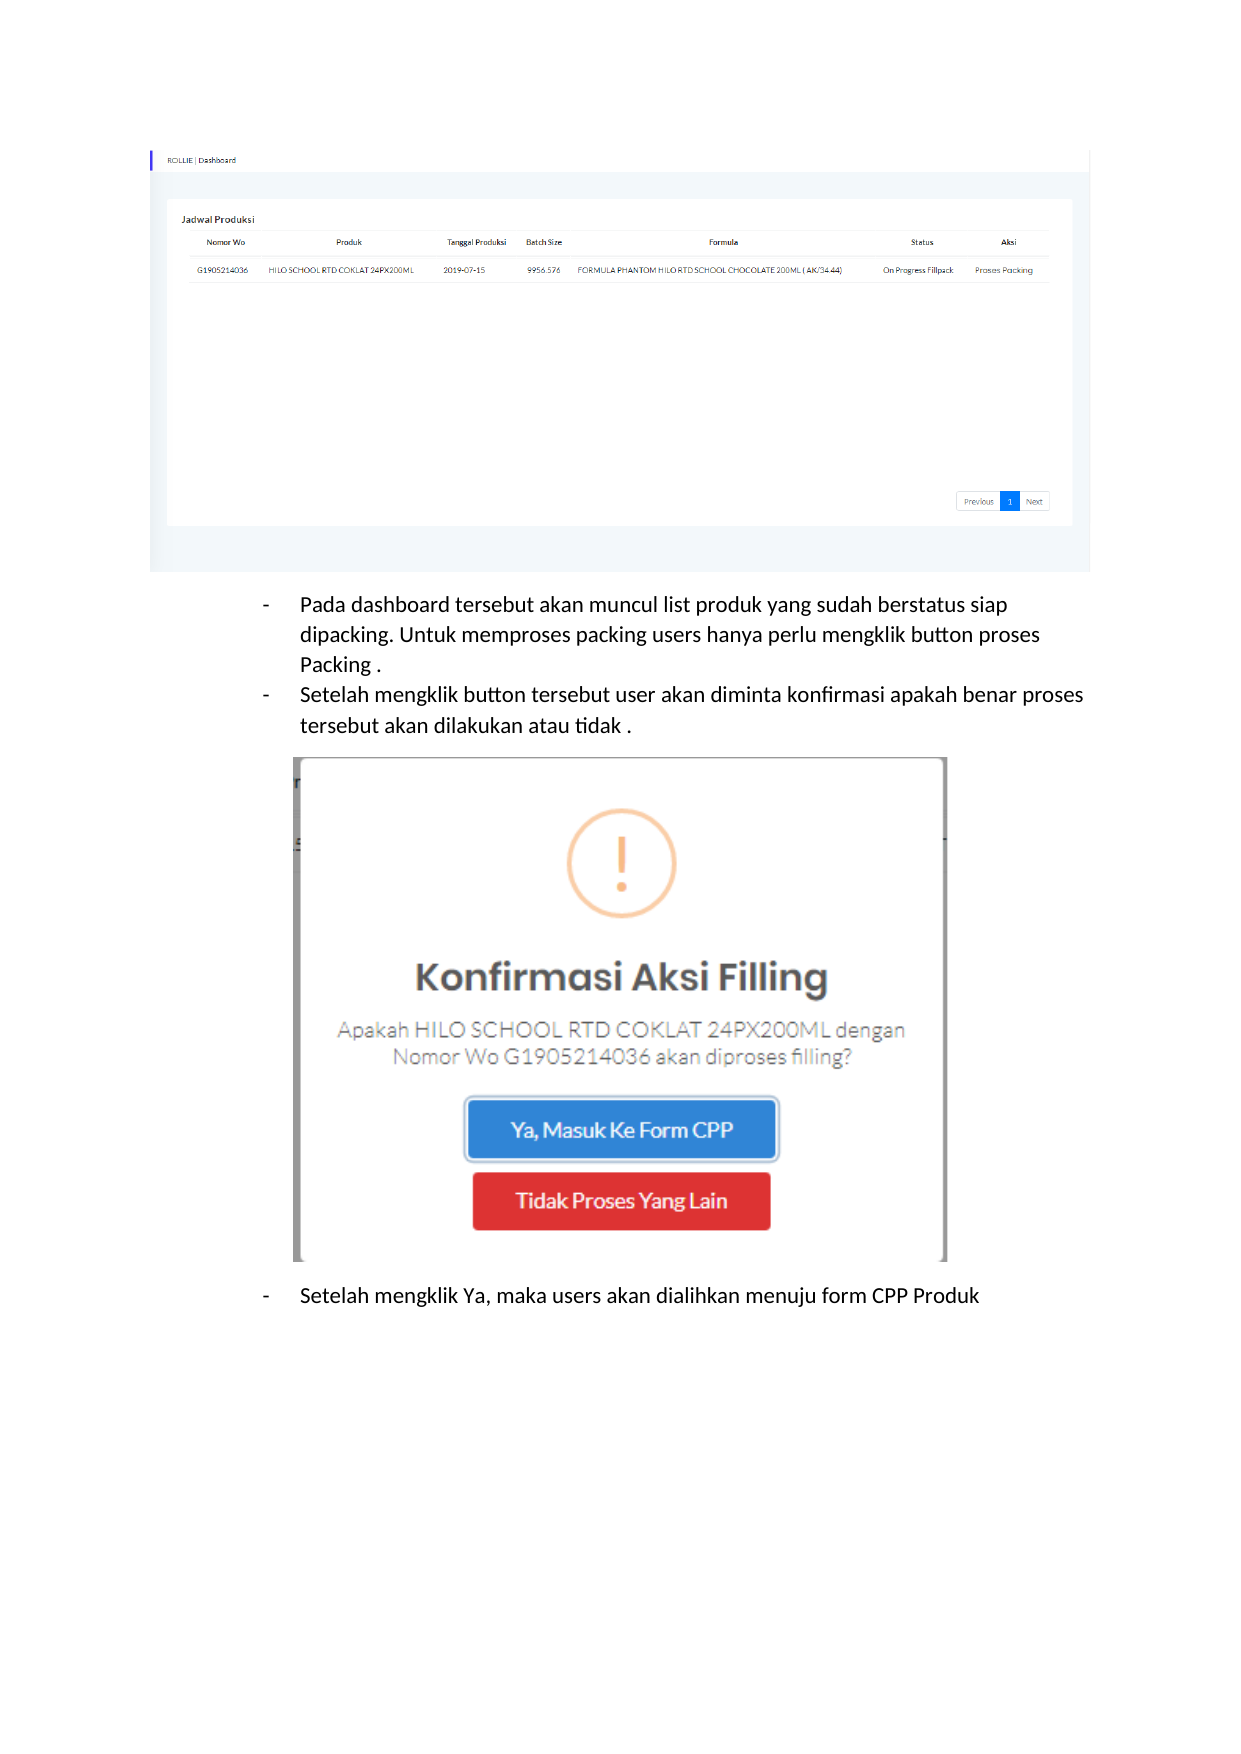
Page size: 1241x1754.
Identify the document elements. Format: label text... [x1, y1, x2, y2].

picture [293, 757, 948, 1262]
picture [150, 150, 1091, 572]
list Setelah mengklik Ya, maka users akan dialihkan menuju form CPP Produk [262, 1281, 1090, 1309]
list Setelah mengklik button tersebut user akan diminta konfirmasi apakah benar proses tersebut akan dilakukan atau tidak . [262, 681, 1090, 739]
list Pada dashboard tersebut akan muncul list produk yang sudah berstatus siap dipacking. Untuk memproses packing users hanya perlu mengklik button proses Packing . [262, 590, 1090, 678]
